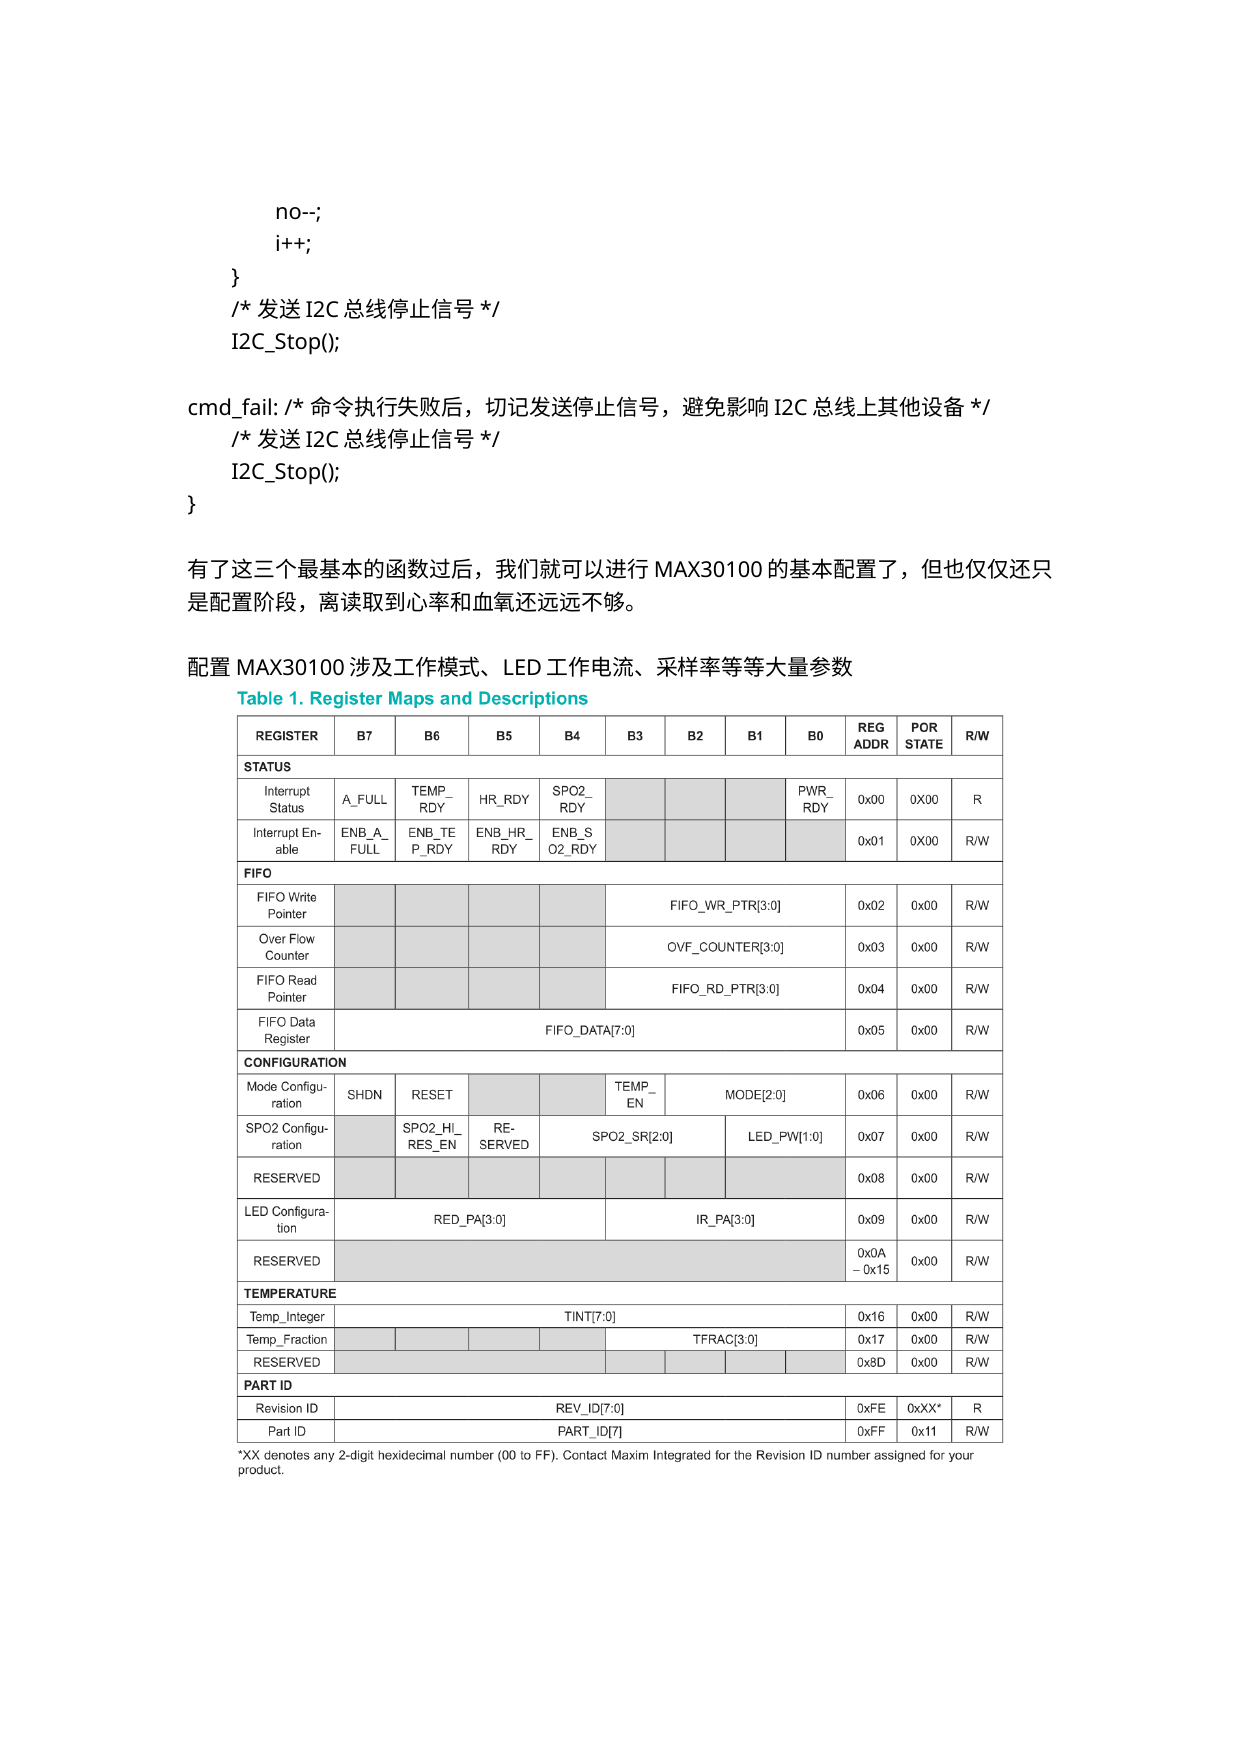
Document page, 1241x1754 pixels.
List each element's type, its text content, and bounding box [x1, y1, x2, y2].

text I2C_Stop(); [187, 454, 1053, 487]
text /* 发送I2C总线停止信号 */ [187, 292, 1053, 324]
picture [187, 682, 1053, 1482]
text no--; [187, 194, 1053, 227]
text } [187, 487, 1053, 519]
text } [187, 259, 1053, 292]
text 配置MAX30100涉及工作模式、LED工作电流、采样率等等大量参数 [187, 649, 1053, 682]
text /* 发送I2C总线停止信号 */ [187, 422, 1053, 454]
text I2C_Stop(); [187, 324, 1053, 357]
text 有了这三个最基本的函数过后，我们就可以进行MAX30100的基本配置了，但也仅仅还只是配置阶段，离读取到心率和血氧还远远不够。 [187, 552, 1053, 617]
text i++; [187, 227, 1053, 259]
text cmd_fail: /* 命令执行失败后，切记发送停止信号，避免影响I2C总线上其他设备 */ [187, 389, 1053, 422]
